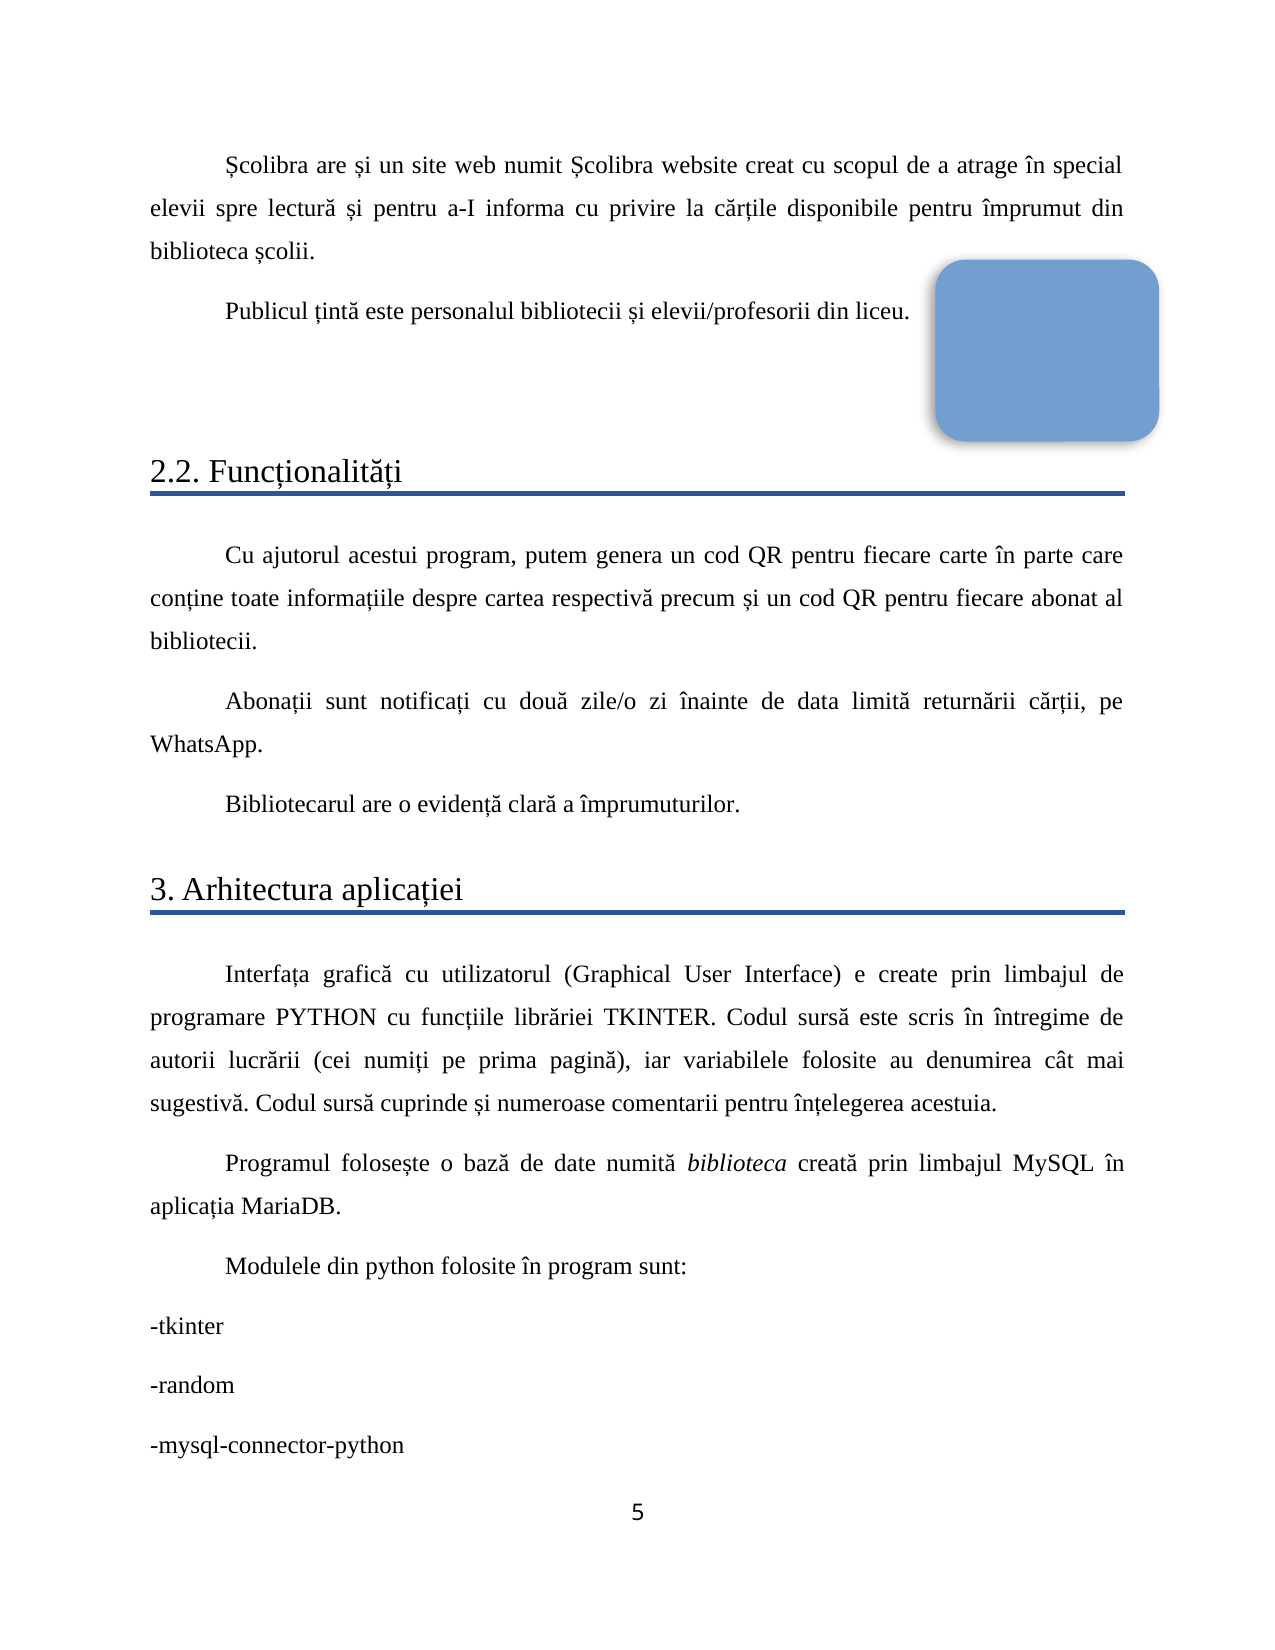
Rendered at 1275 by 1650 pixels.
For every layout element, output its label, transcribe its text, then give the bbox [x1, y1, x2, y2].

text Bibliotecarul are o evidență clară a împrumuturilor. [150, 789, 1125, 818]
text Modulele din python folosite în program sunt: [150, 1251, 1125, 1280]
text Cu ajutorul acestui program, putem genera un cod QR pentru fiecare carte în parte care conține toate informațiile despre cartea respectivă precum și un cod QR pentru fiecare abonat al bibliotecii. [150, 540, 1125, 655]
text Programul folosește o bază de date numită biblioteca creată prin limbajul MySQL în aplicația MariaDB. [150, 1148, 1125, 1220]
text Publicul țintă este personalul bibliotecii și elevii/profesorii din liceu. [150, 296, 921, 325]
text Abonații sunt notificați cu două zile/o zi înainte de data limită returnării cărții, pe WhatsApp. [150, 686, 1125, 758]
text -random [150, 1371, 1125, 1399]
subtitle 3. Arhitectura aplicației [150, 870, 1125, 910]
text Școlibra are și un site web numit Școlibra website creat cu scopul de a atrage în special elevii spre lectură și pentru a-I informa cu privire la cărțile disponibile pentru împrumut din biblioteca școlii. [150, 150, 1125, 265]
text -tkinter [150, 1311, 1125, 1339]
subtitle 2.2. Funcționalități [150, 451, 1125, 491]
text -mysql-connector-python [150, 1430, 1125, 1459]
text Interfața grafică cu utilizatorul (Graphical User Interface) e create prin limbajul de programare PYTHON cu funcțiile librăriei TKINTER. Codul sursă este scris în întregime de autorii lucrării (cei numiți pe prima pagină), iar variabilele folosite au denumirea cât mai sugestivă. Codul sursă cuprinde și numeroase comentarii pentru înțelegerea acestuia. [150, 959, 1125, 1117]
